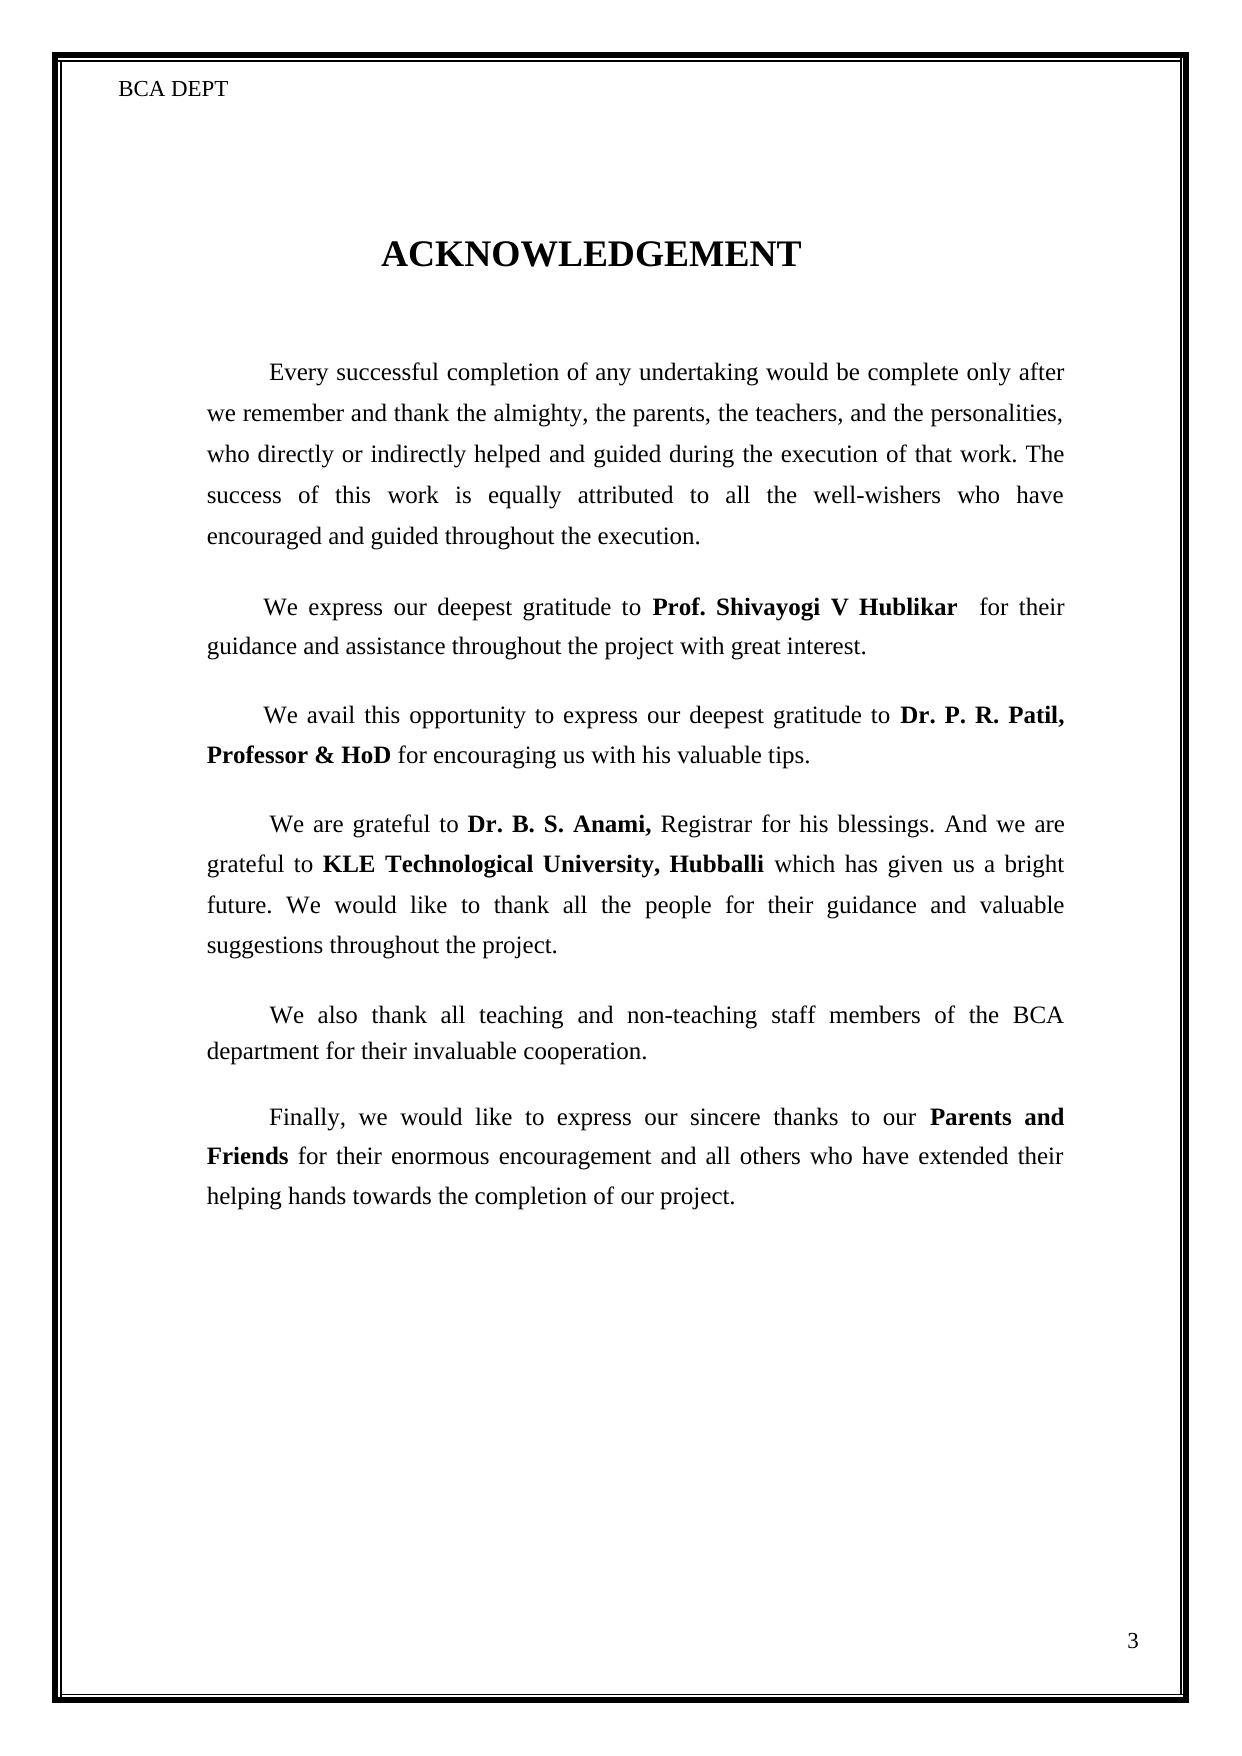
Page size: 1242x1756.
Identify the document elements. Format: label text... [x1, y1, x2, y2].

text Finally, we would like to express our sincere thanks to our Parents and Friends for their enormous encouragement and all others who have extended their helping hands towards the completion of our project. [207, 1102, 1064, 1209]
text We avail this opportunity to express our deepest gratitude to Dr. P. R. Patil, Professor & HoD for encouraging us with his valuable tips. [207, 700, 1064, 769]
text We also thank all teaching and non-teaching staff members of the BCA department for their invaluable cooperation. [207, 1000, 1064, 1065]
text ACKNOWLEDGEMENT [62, 231, 1138, 274]
text Every successful completion of any undertaking would be complete only after we remember and thank the almighty, the parents, the teachers, and the personalities, who directly or indirectly helped and guided during the execution of that work. The success of this work is equally attributed to all the well-wishers who have encouraged and guided throughout the execution. [207, 357, 1064, 550]
text We are grateful to Dr. B. S. Anami, Registrar for his blessings. And we are grateful to KLE Technological University, Hubballi which has given us a bright future. We would like to thank all the people for their guidance and valuable suggestions throughout the project. [207, 809, 1065, 959]
text We express our deepest gratitude to Prof. Shivayogi V Hublikar for their guidance and assistance throughout the project with great interest. [207, 592, 1065, 660]
